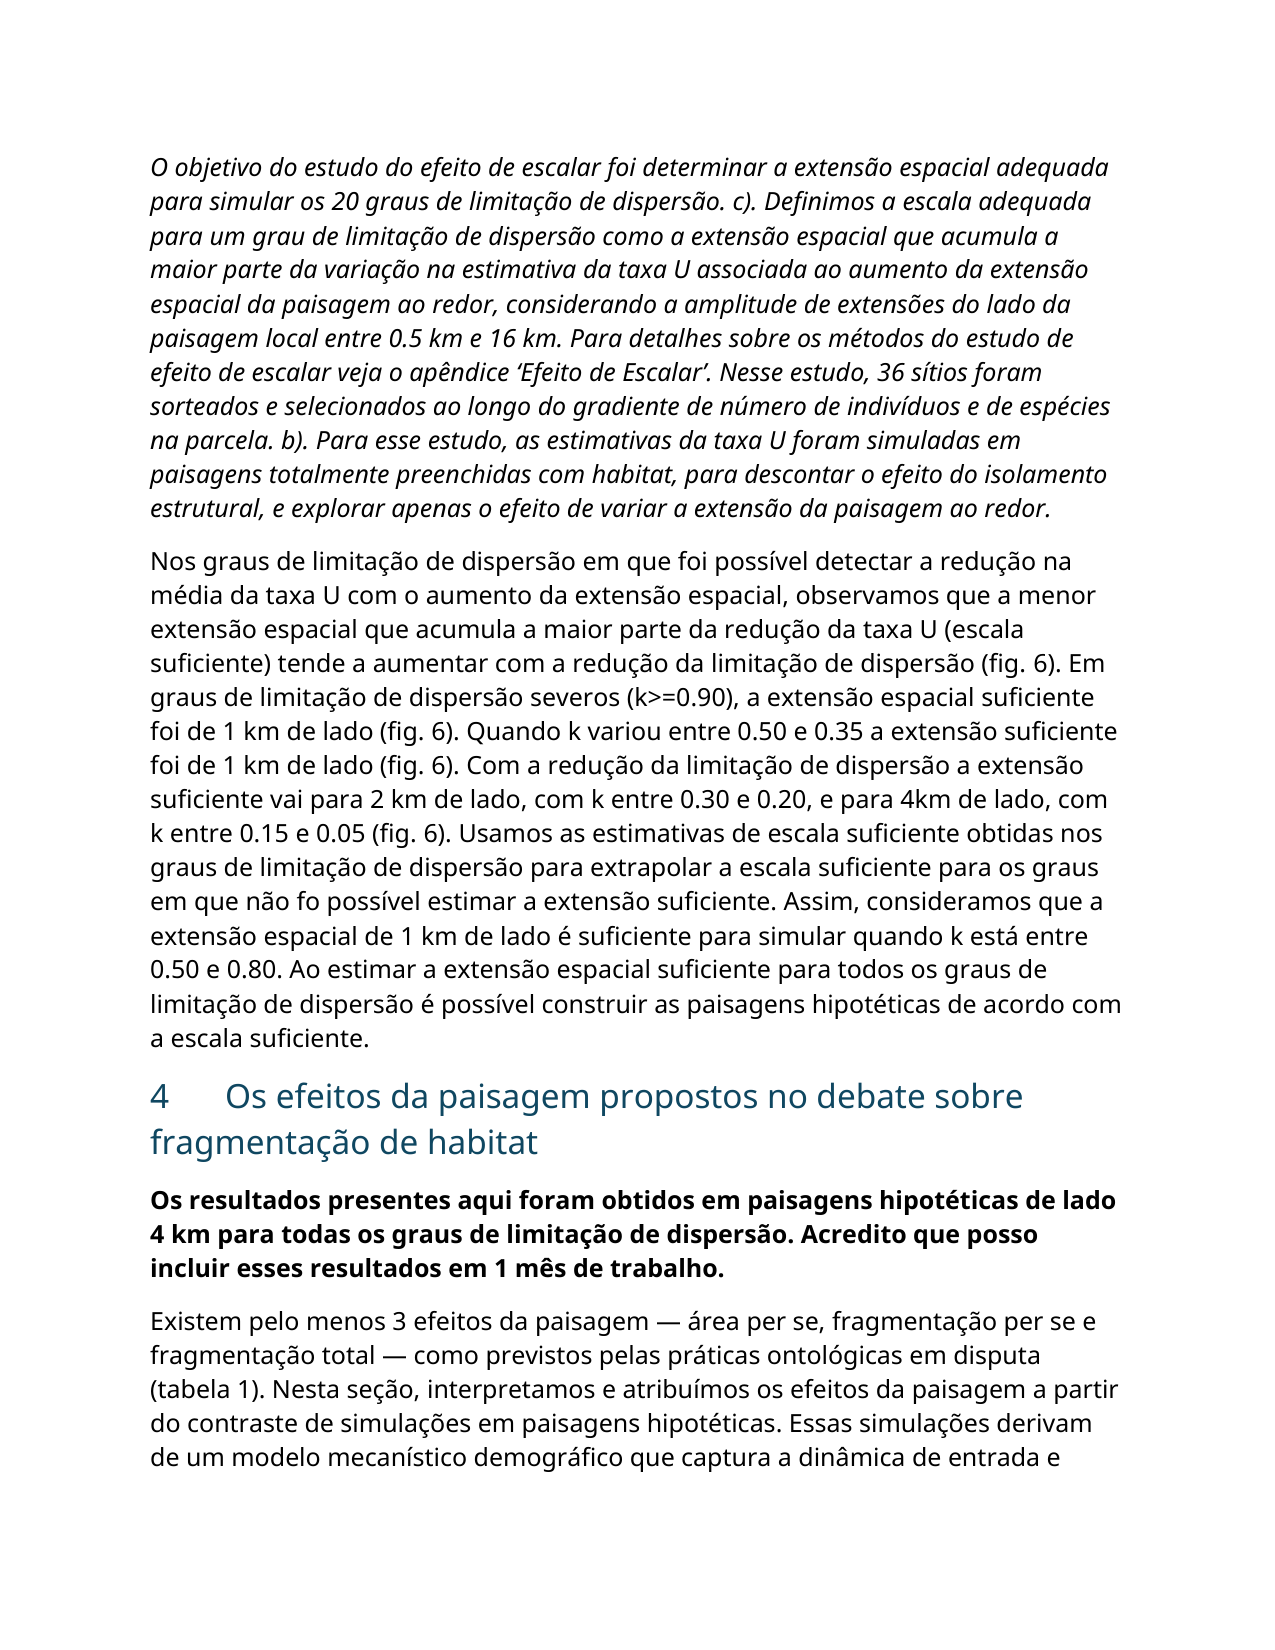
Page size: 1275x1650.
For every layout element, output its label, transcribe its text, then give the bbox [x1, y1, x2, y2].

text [150, 1304, 1125, 1474]
subtitle 4 Os efeitos da paisagem propostos no debate sobre fragmentação de habitat [150, 1073, 1125, 1164]
text Os resultados presentes aqui foram obtidos em paisagens hipotéticas de lado 4 km para todas os graus de limitação de dispersão. Acredito que posso incluir esses resultados em 1 mês de trabalho. [150, 1183, 1125, 1285]
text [150, 150, 1125, 525]
text Nos graus de limitação de dispersão em que foi possível detectar a redução na média da taxa U com o aumento da extensão espacial, observamos que a menor extensão espacial que acumula a maior parte da redução da taxa U (escala suficiente) tende a aumentar com a redução da limitação de dispersão (fig. 6). Em graus de limitação de dispersão severos (k>=0.90), a extensão espacial suficiente foi de 1 km de lado (fig. 6). Quando k variou entre 0.50 e 0.35 a extensão suficiente foi de 1 km de lado (fig. 6). Com a redução da limitação de dispersão a extensão suficiente vai para 2 km de lado, com k entre 0.30 e 0.20, e para 4km de lado, com k entre 0.15 e 0.05 (fig. 6). Usamos as estimativas de escala suficiente obtidas nos graus de limitação de dispersão para extrapolar a escala suficiente para os graus em que não fo possível estimar a extensão suficiente. Assim, consideramos que a extensão espacial de 1 km de lado é suficiente para simular quando k está entre 0.50 e 0.80. Ao estimar a extensão espacial suficiente para todos os graus de limitação de dispersão é possível construir as paisagens hipotéticas de acordo com a escala suficiente. [150, 543, 1125, 1054]
